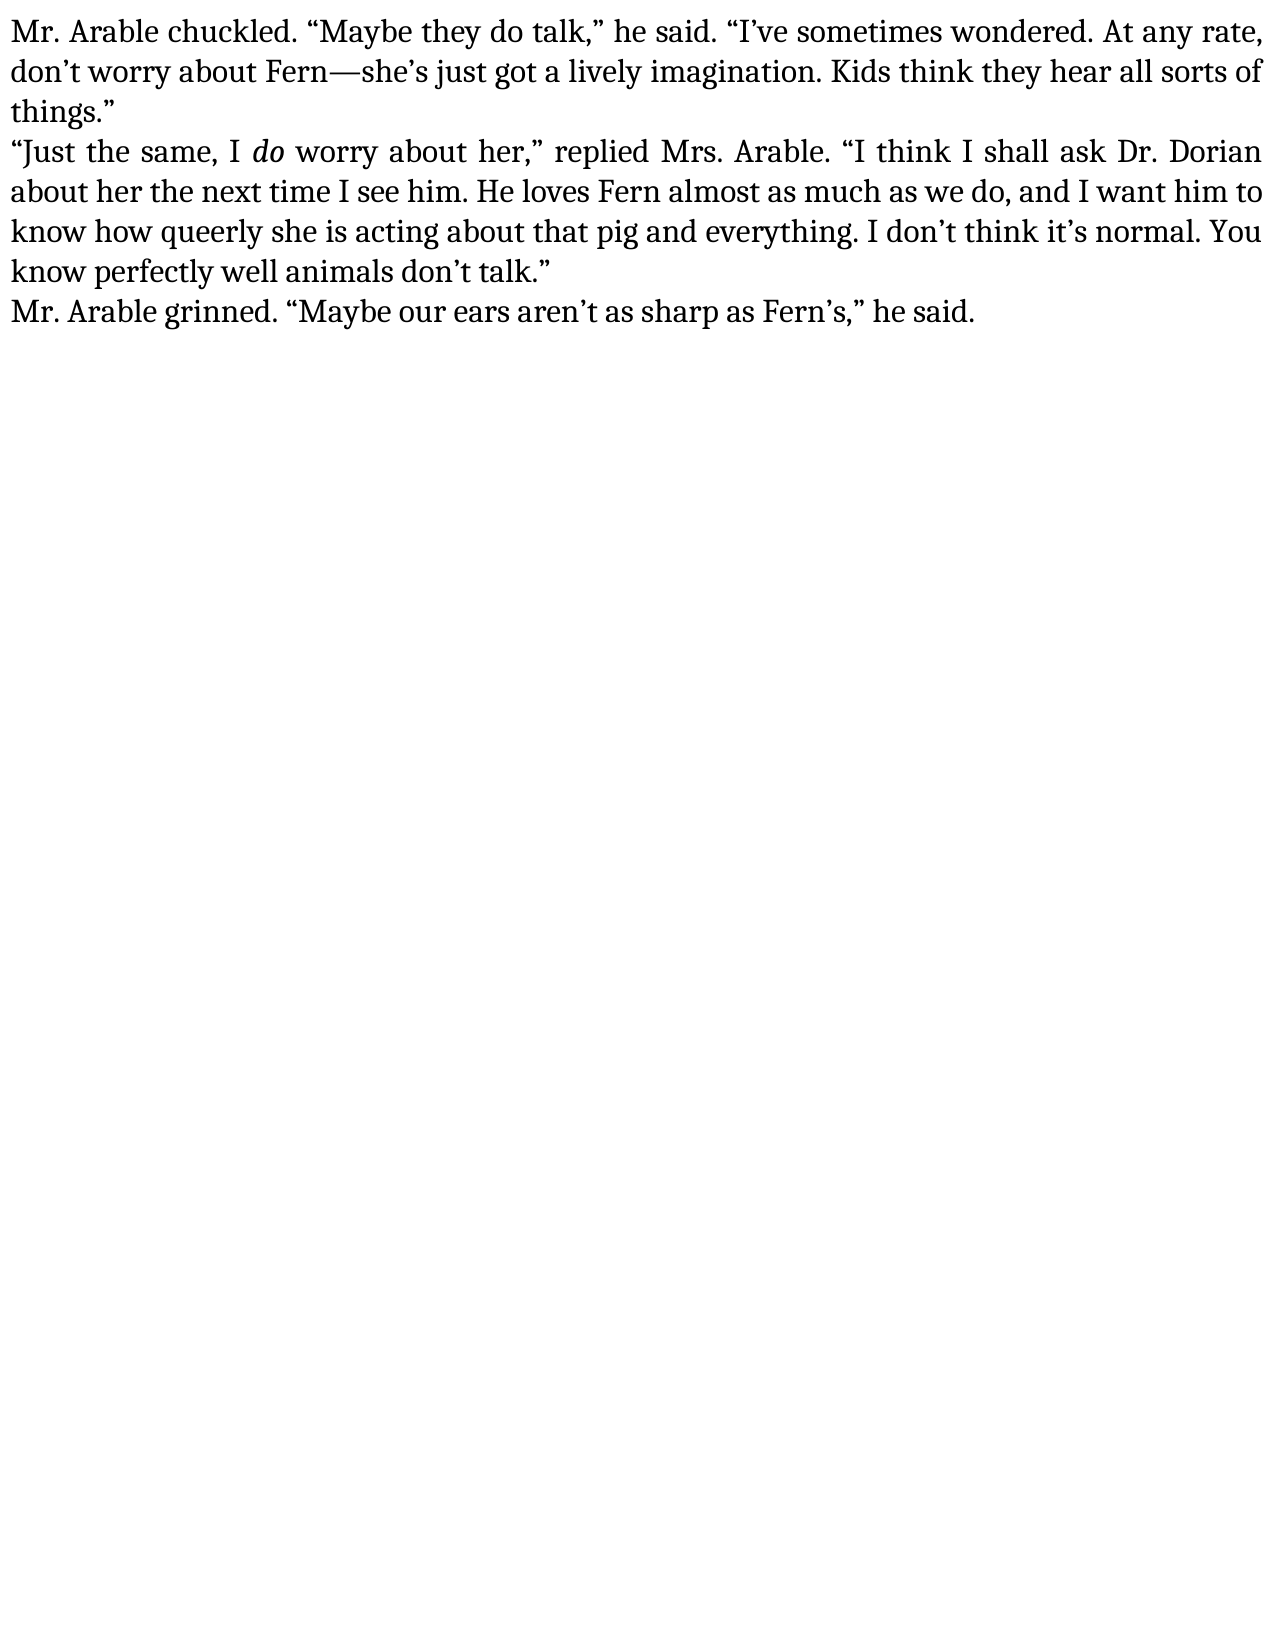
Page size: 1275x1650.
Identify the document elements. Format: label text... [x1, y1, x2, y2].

text Mr. Arable chuckled. “Maybe they do talk,” he said. “I’ve sometimes wondered. At any rate, don’t worry about Fern—she’s just got a lively imagination. Kids think they hear all sorts of things.” [10, 10, 1264, 130]
text “Just the same, I do worry about her,” replied Mrs. Arable. “I think I shall ask Dr. Dorian about her the next time I see him. He loves Fern almost as much as we do, and I want him to know how queerly she is acting about that pig and everything. I don’t think it’s normal. You know perfectly well animals don’t talk.” [10, 130, 1264, 290]
text Mr. Arable grinned. “Maybe our ears aren’t as sharp as Fern’s,” he said. [10, 290, 1264, 330]
